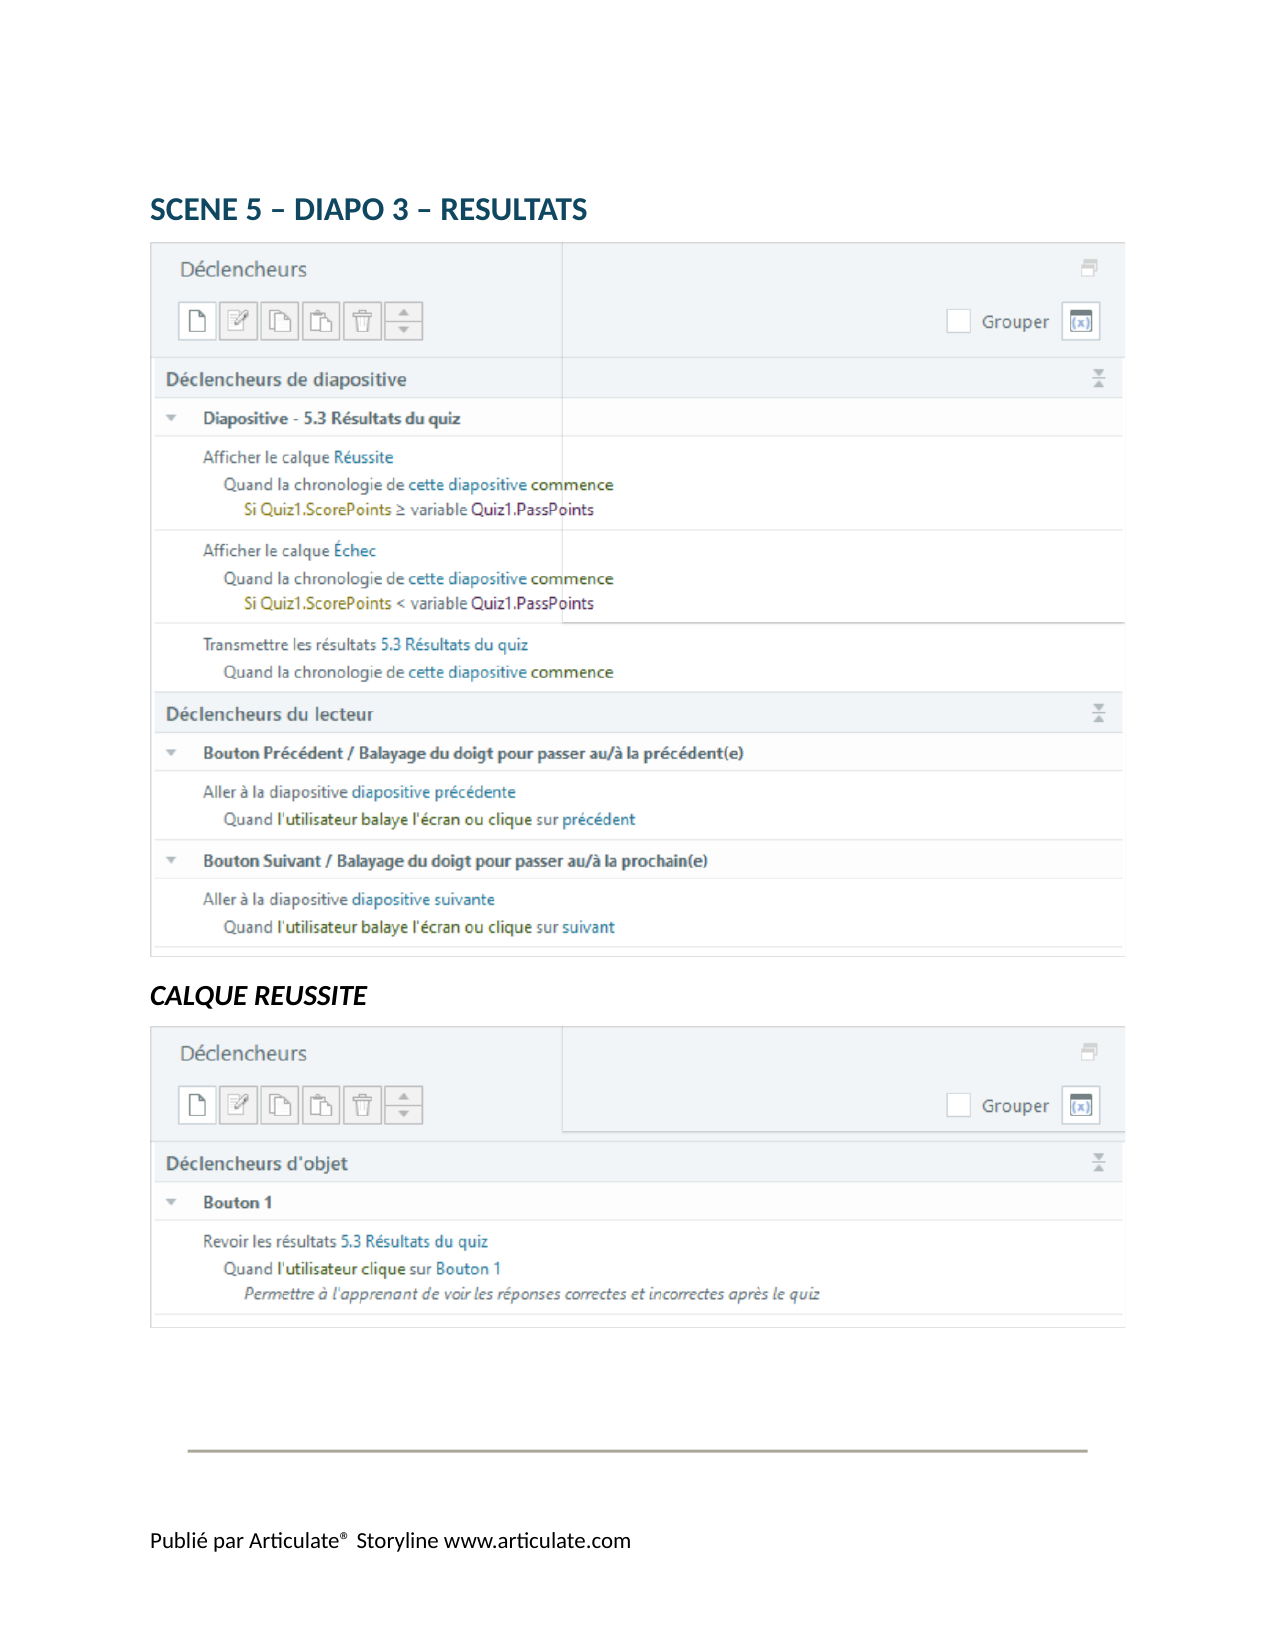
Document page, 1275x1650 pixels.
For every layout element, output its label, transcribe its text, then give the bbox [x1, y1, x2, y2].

subtitle SCENE 5 – DIAPO 3 – RESULTATS [150, 187, 1125, 228]
subtitle CALQUE REUSSITE [150, 977, 1125, 1013]
picture [150, 1026, 1125, 1328]
picture [150, 242, 1125, 957]
